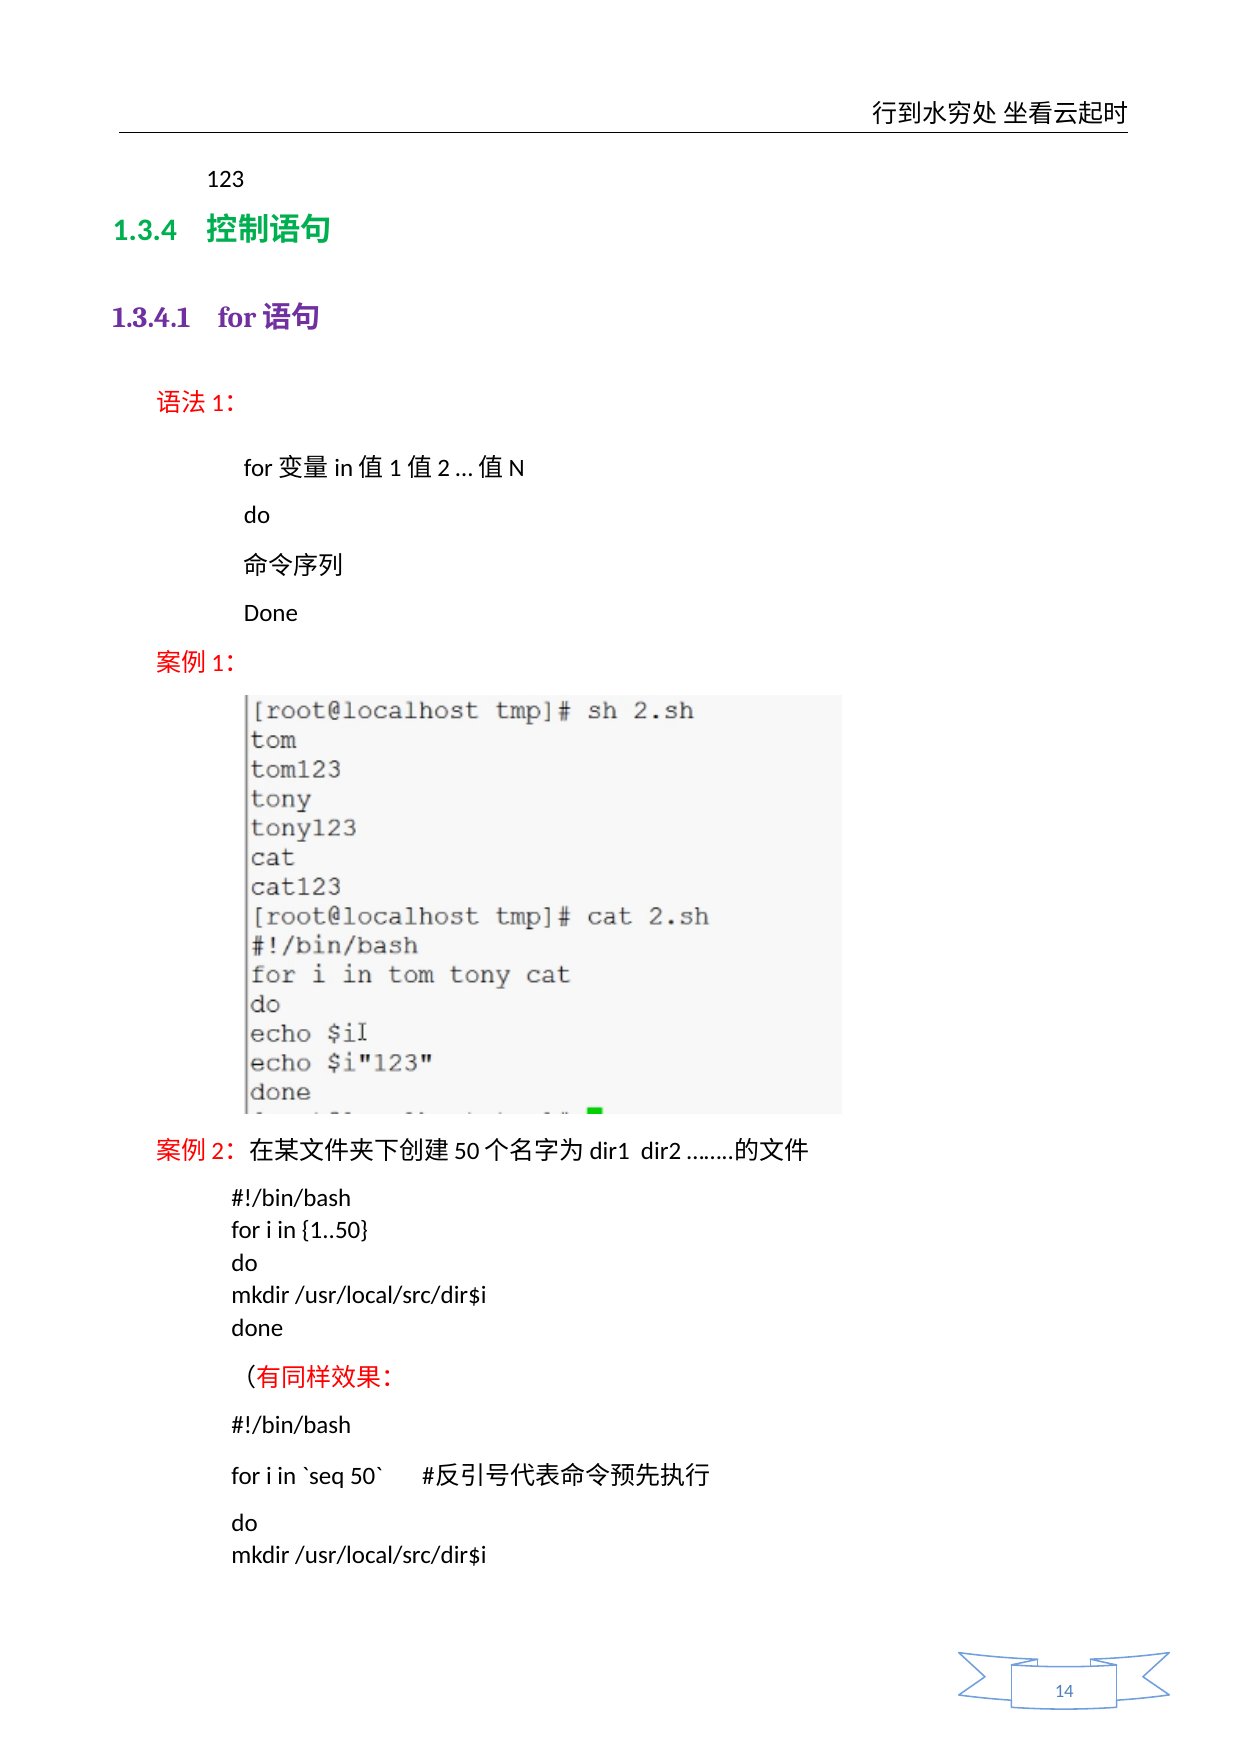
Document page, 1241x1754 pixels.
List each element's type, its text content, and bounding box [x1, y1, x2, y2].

text Done [156, 596, 1128, 628]
text do [156, 498, 1128, 531]
text for 变量 in 值1 值2 … 值N [156, 433, 1128, 498]
text 命令序列 [156, 531, 1128, 596]
text mkdir /usr/local/src/dir$i [231, 1538, 1128, 1571]
picture [243, 695, 843, 1114]
text done [231, 1311, 1128, 1343]
text 123 [206, 162, 1128, 194]
text do [231, 1246, 1128, 1278]
subtitle for语句 [112, 282, 1128, 347]
text for i in {1..50} [231, 1213, 1128, 1246]
subtitle 控制语句 [112, 194, 1128, 259]
text do [231, 1506, 1128, 1538]
text 案例1： [156, 628, 1128, 693]
text mkdir /usr/local/src/dir$i [231, 1278, 1128, 1311]
text （有同样效果： [231, 1343, 1128, 1408]
text for i in `seq 50` #反引号代表命令预先执行 [231, 1441, 1128, 1506]
text 语法1： [156, 368, 1128, 433]
text 案例2：在某文件夹下创建50个名字为dir1 dir2 ……..的文件 [156, 1116, 1128, 1181]
text #!/bin/bash [231, 1408, 1128, 1441]
text #!/bin/bash [187, 1181, 1128, 1213]
